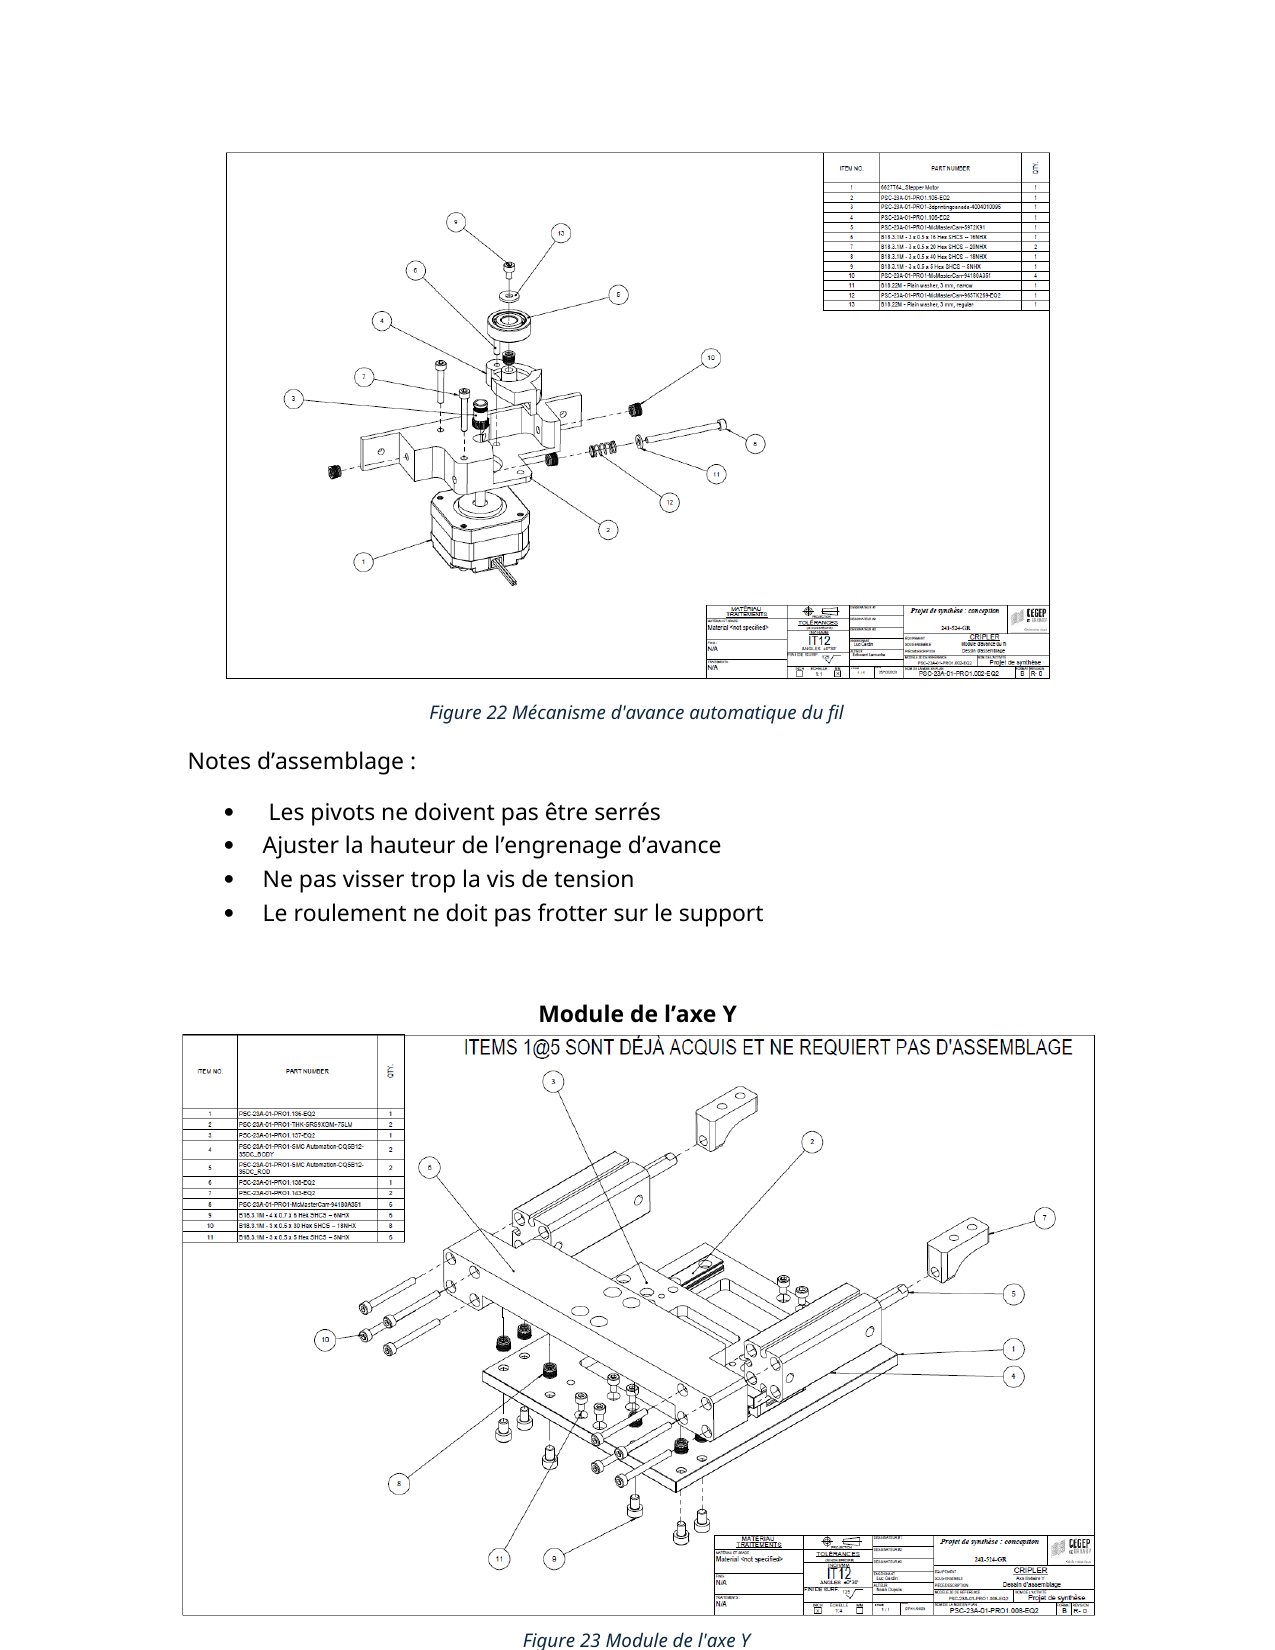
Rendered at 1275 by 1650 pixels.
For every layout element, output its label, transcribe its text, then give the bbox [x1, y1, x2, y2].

list Ne pas visser trop la vis de tension [225, 863, 1087, 894]
picture [224, 150, 1051, 680]
text Notes d’assemblage : [187, 745, 1087, 777]
list Le roulement ne doit pas frotter sur le support [225, 897, 1087, 928]
list Ajuster la hauteur de l’engrenage d’avance [225, 829, 1087, 861]
text Module de l’axe Y [187, 998, 1087, 1029]
list Les pivots ne doivent pas être serrés [225, 796, 1087, 827]
picture [180, 1032, 1096, 1619]
